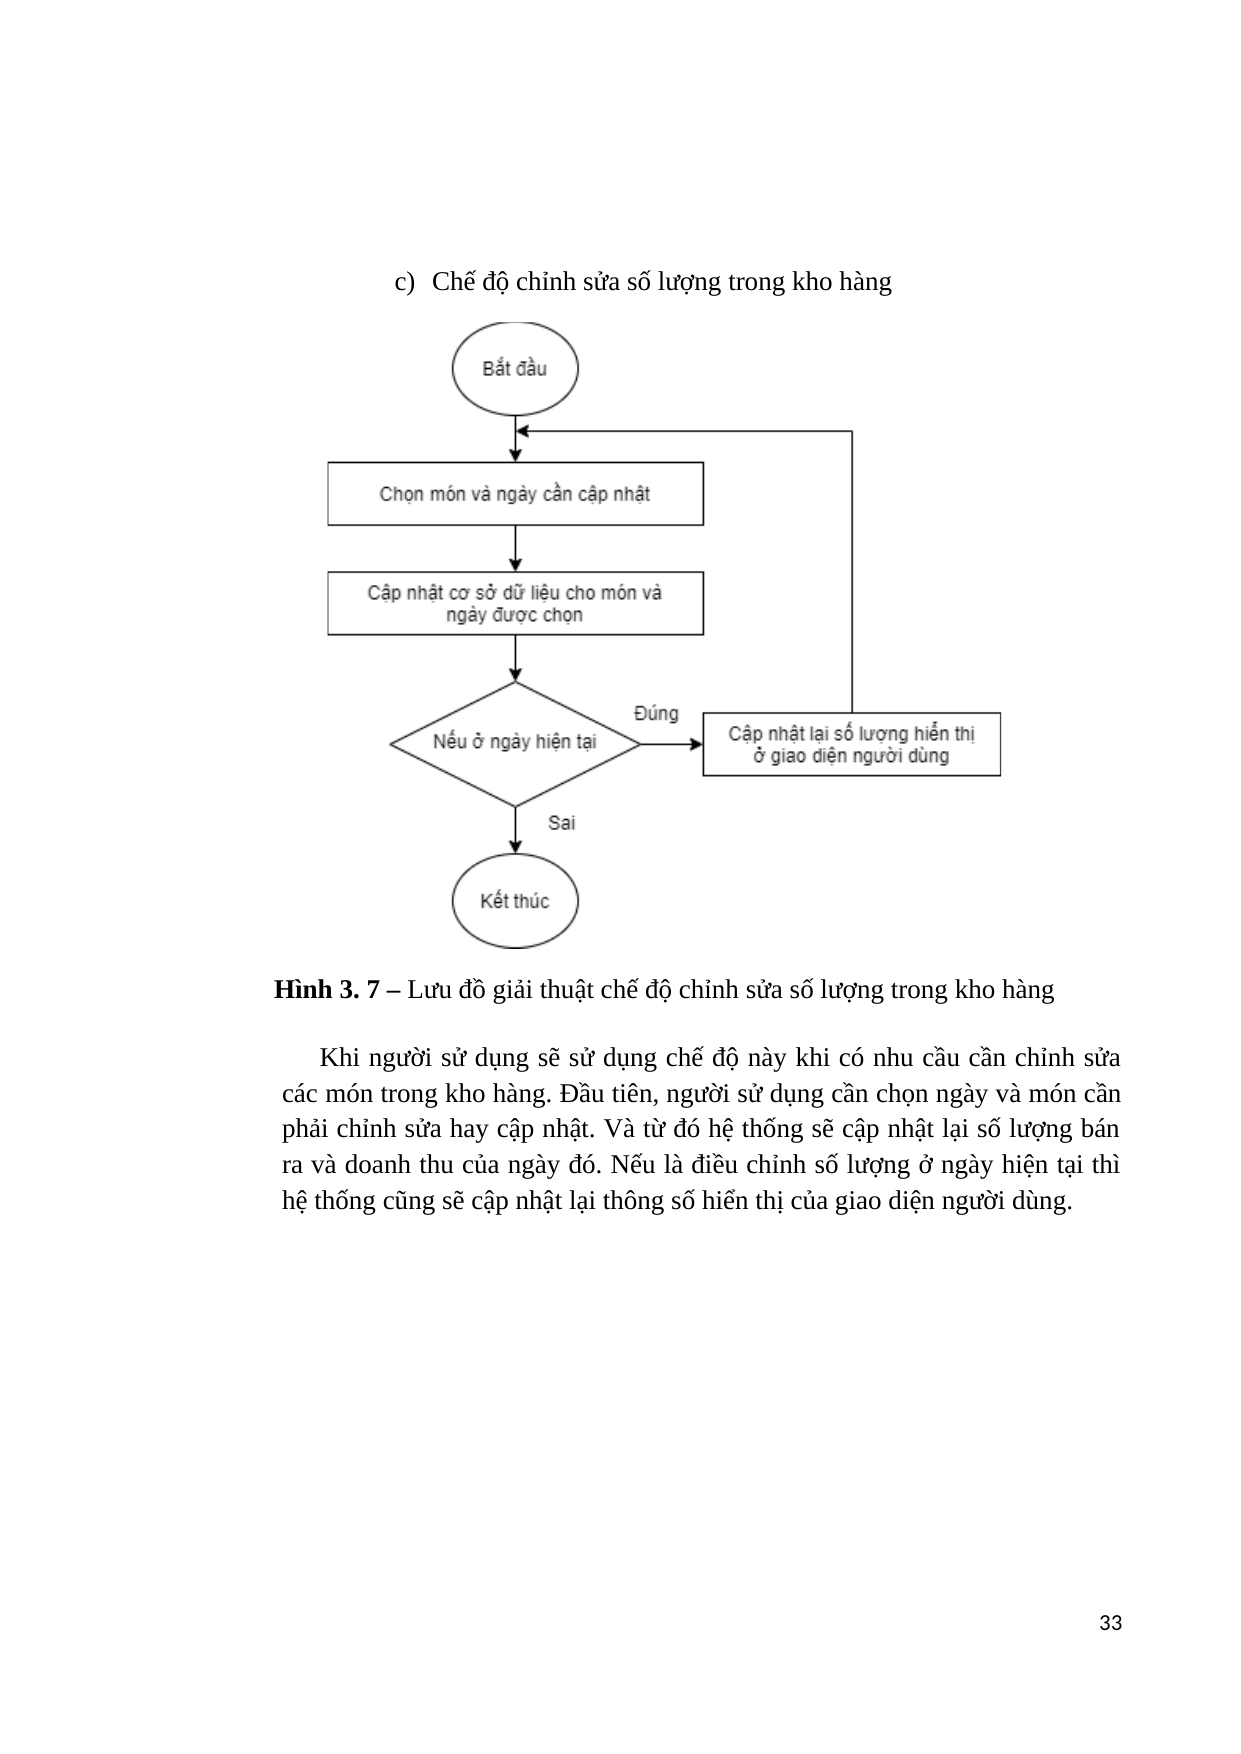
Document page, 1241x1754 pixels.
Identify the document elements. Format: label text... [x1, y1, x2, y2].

picture [327, 322, 1002, 949]
text Khi người sử dụng sẽ sử dụng chế độ này khi có nhu cầu cần chỉnh sửa các món trong kho hàng. Đầu tiên, người sử dụng cần chọn ngày và món cần phải chỉnh sửa hay cập nhật. Và từ đó hệ thống sẽ cập nhật lại số lượng bán ra và doanh thu của ngày đó. Nếu là điều chỉnh số lượng ở ngày hiện tại thì hệ thống cũng sẽ cập nhật lại thông số hiển thị của giao diện người dùng. [282, 1041, 1122, 1215]
list Chế độ chỉnh sửa số lượng trong kho hàng [319, 266, 1122, 297]
